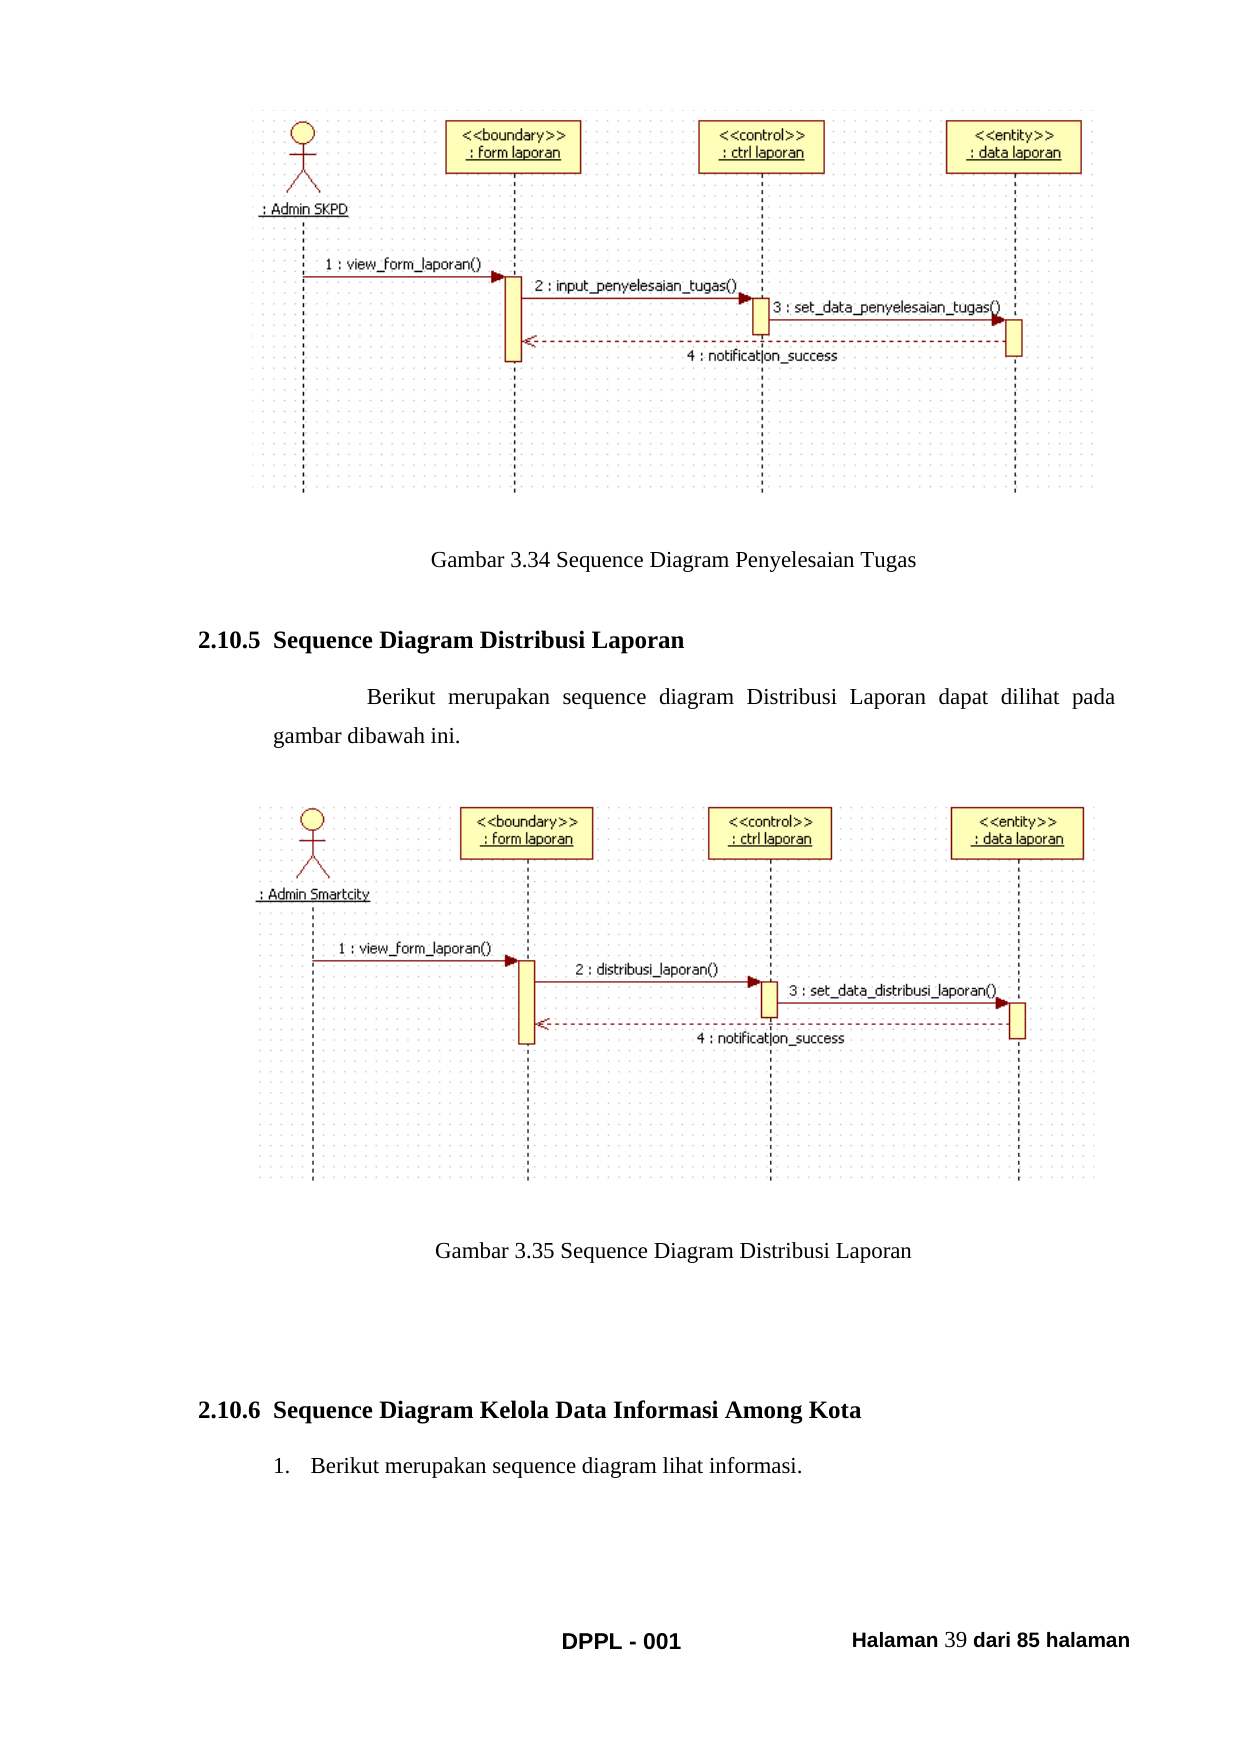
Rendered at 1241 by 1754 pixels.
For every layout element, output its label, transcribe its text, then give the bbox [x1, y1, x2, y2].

picture [252, 801, 1095, 1184]
list Berikut merupakan sequence diagram lihat informasi. [273, 1452, 1116, 1479]
text Gambar 3.34 Sequence Diagram Penyelesaian Tugas [231, 546, 1116, 573]
picture [252, 110, 1096, 493]
list Sequence Diagram Kelola Data Informasi Among Kota [198, 1395, 1116, 1424]
list Sequence Diagram Distribusi Laporan [198, 625, 1116, 654]
text Berikut merupakan sequence diagram Distribusi Laporan dapat dilihat pada gambar dibawah ini. [273, 683, 1116, 748]
text Gambar 3.35 Sequence Diagram Distribusi Laporan [231, 1237, 1116, 1263]
